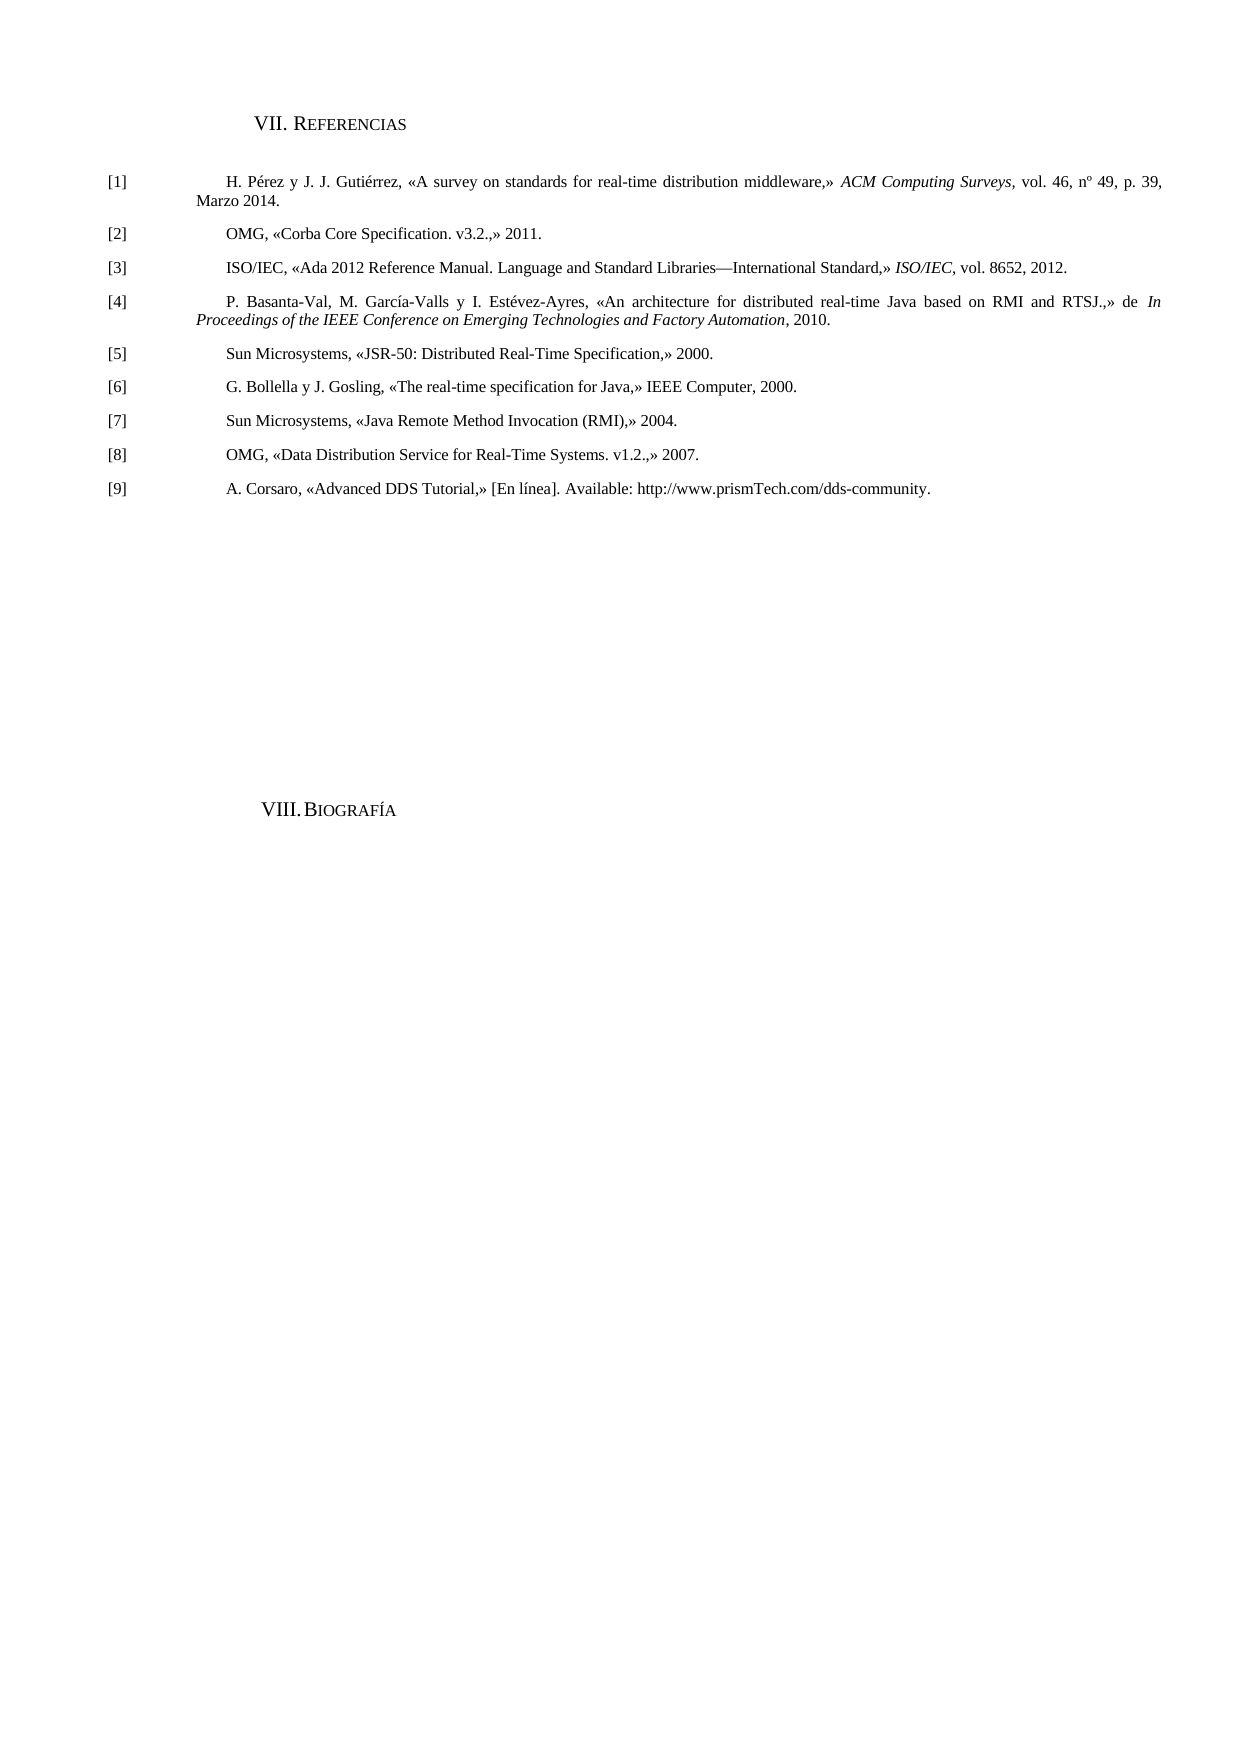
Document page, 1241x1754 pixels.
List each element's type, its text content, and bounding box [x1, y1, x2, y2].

subtitle Biografía [76, 798, 601, 821]
